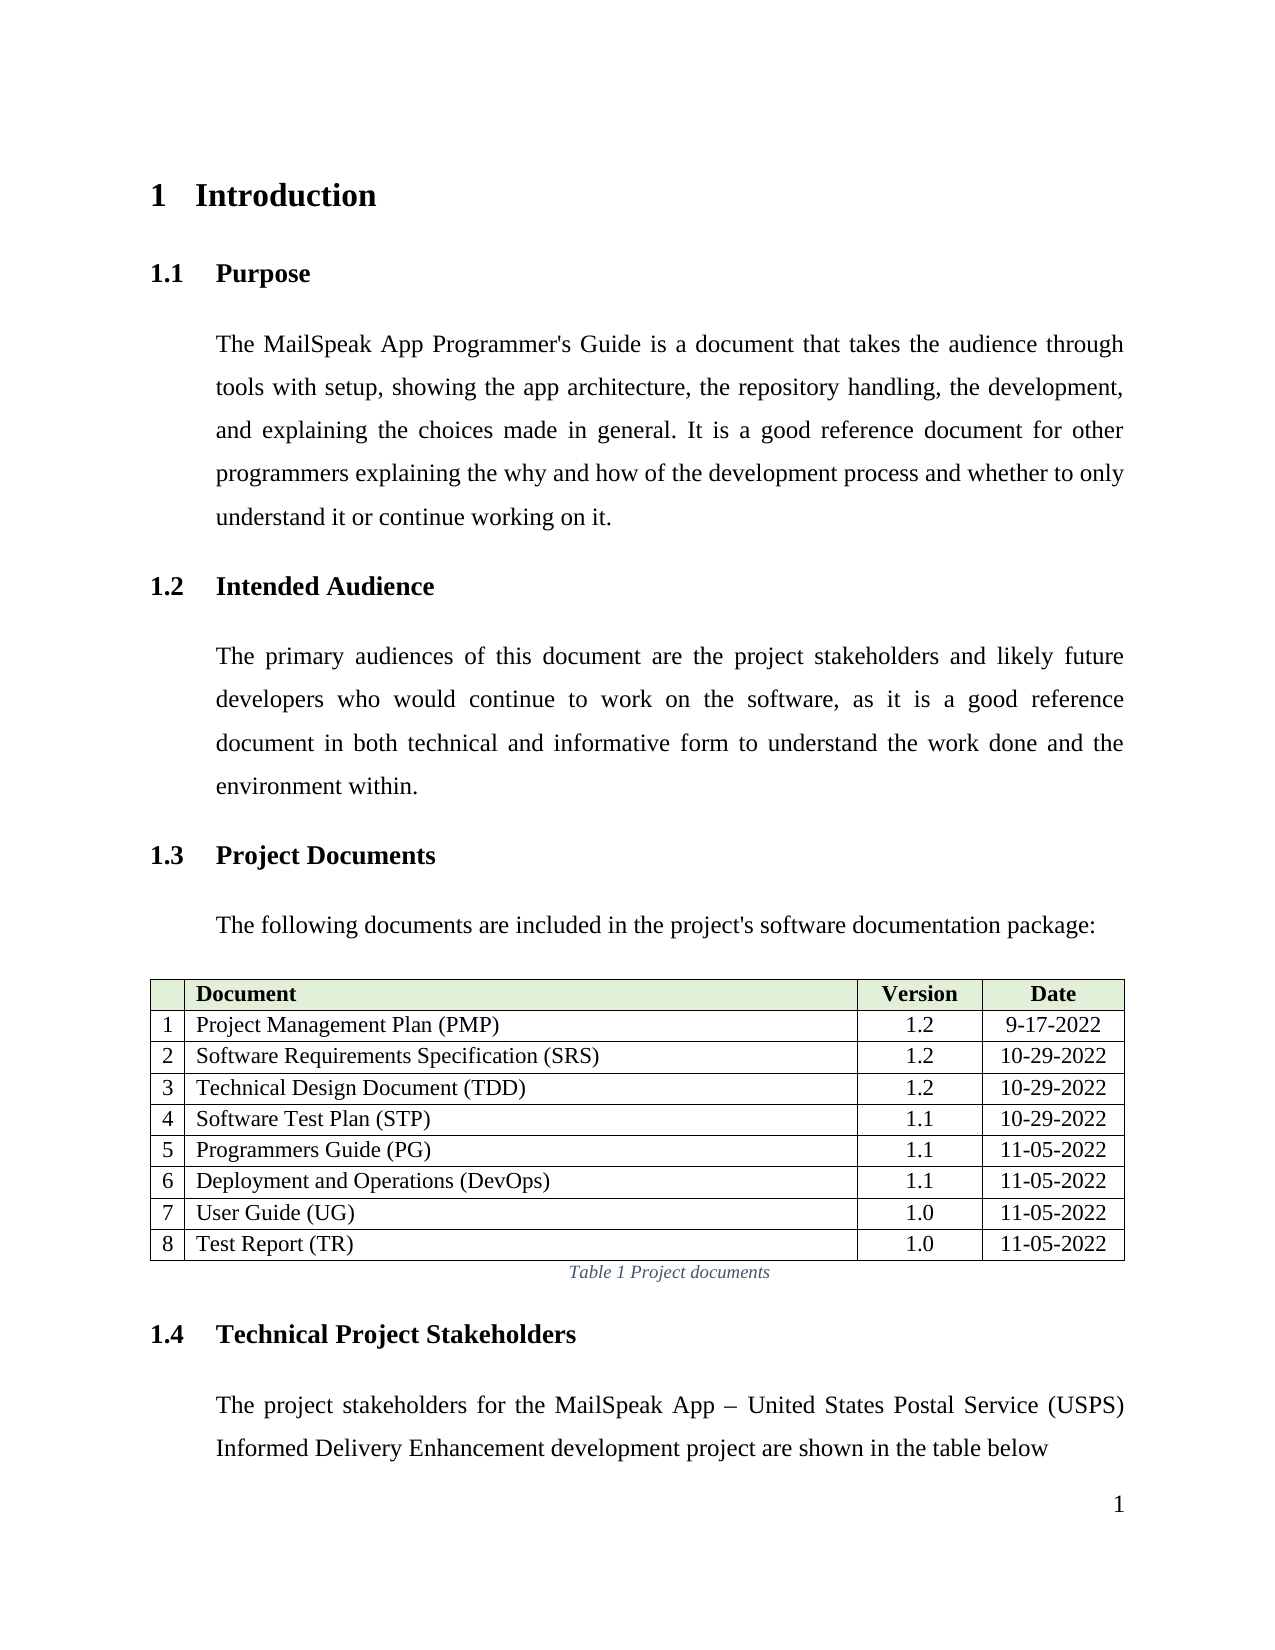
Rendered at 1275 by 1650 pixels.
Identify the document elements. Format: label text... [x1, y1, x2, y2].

subtitle Introduction [150, 175, 1125, 213]
table_cell 1.2 [858, 1042, 982, 1072]
table_cell 11-05-2022 [983, 1136, 1124, 1166]
table_cell Deployment and Operations (DevOps) [185, 1167, 857, 1197]
table_cell Test Report (TR) [185, 1230, 857, 1260]
text The primary audiences of this document are the project stakeholders and likely future developers who would continue to work on the software, as it is a good reference document in both technical and informative form to understand the work done and the environment within. [216, 641, 1125, 799]
table_cell 11-05-2022 [983, 1167, 1124, 1197]
table_cell 1.2 [858, 1074, 982, 1104]
table_header [151, 980, 184, 1010]
table_cell 11-05-2022 [983, 1199, 1124, 1229]
table_header Version [858, 980, 982, 1010]
text The project stakeholders for the MailSpeak App – United States Postal Service (USPS) Informed Delivery Enhancement development project are shown in the table below [216, 1390, 1125, 1462]
table_cell 1.1 [858, 1105, 982, 1135]
table_cell Project Management Plan (PMP) [185, 1011, 857, 1041]
table_header Document [185, 980, 857, 1010]
table_cell 1.0 [858, 1230, 982, 1260]
table_cell 1 [151, 1011, 184, 1041]
table_cell Software Requirements Specification (SRS) [185, 1042, 857, 1072]
table_cell Software Test Plan (STP) [185, 1105, 857, 1135]
table_cell Technical Design Document (TDD) [185, 1074, 857, 1104]
table_cell 1.0 [858, 1199, 982, 1229]
table_cell 1.1 [858, 1167, 982, 1197]
table_cell Programmers Guide (PG) [185, 1136, 857, 1166]
table_cell 1.2 [858, 1011, 982, 1041]
table_cell 2 [151, 1042, 184, 1072]
subtitle Purpose [150, 257, 1125, 289]
table_cell 6 [151, 1167, 184, 1197]
text The MailSpeak App Programmer's Guide is a document that takes the audience through tools with setup, showing the app architecture, the repository handling, the development, and explaining the choices made in general. It is a good reference document for other programmers explaining the why and how of the development process and whether to only understand it or continue working on it. [216, 329, 1125, 530]
table_cell User Guide (UG) [185, 1199, 857, 1229]
table_cell 10-29-2022 [983, 1042, 1124, 1072]
subtitle Technical Project Stakeholders [150, 1318, 1125, 1349]
table_cell 9-17-2022 [983, 1011, 1124, 1041]
table_cell 8 [151, 1230, 184, 1260]
table_cell 10-29-2022 [983, 1074, 1124, 1104]
table_cell 3 [151, 1074, 184, 1104]
text The following documents are included in the project's software documentation package: [216, 911, 1125, 939]
table_cell 7 [151, 1199, 184, 1229]
subtitle Project Documents [150, 839, 1125, 870]
table_cell 5 [151, 1136, 184, 1166]
subtitle Intended Audience [150, 570, 1125, 601]
table_cell 4 [151, 1105, 184, 1135]
table_header Date [983, 980, 1124, 1010]
table_cell 1.1 [858, 1136, 982, 1166]
table_cell 11-05-2022 [983, 1230, 1124, 1260]
table_cell 10-29-2022 [983, 1105, 1124, 1135]
